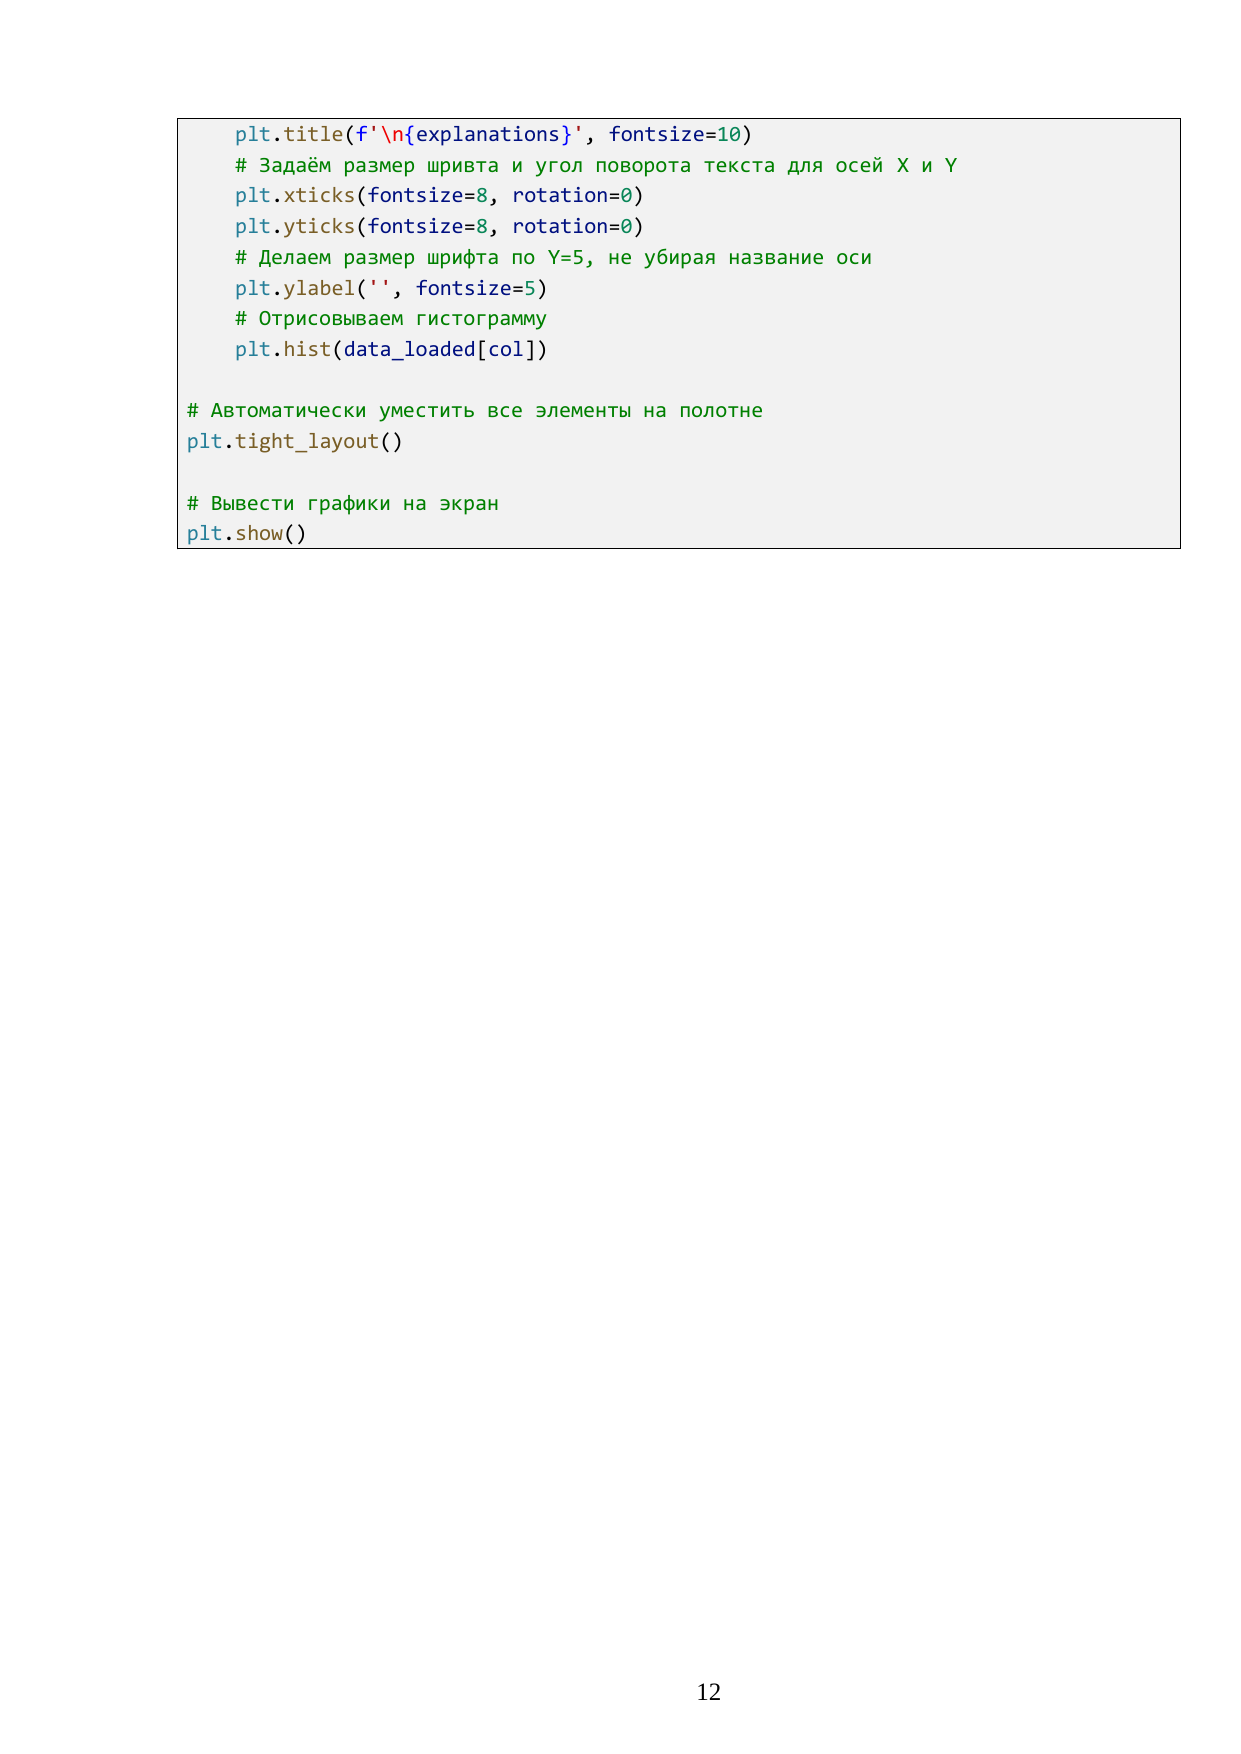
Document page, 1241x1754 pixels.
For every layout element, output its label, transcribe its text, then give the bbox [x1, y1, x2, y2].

text # Задаём размер шривта и угол поворота текста для осей X и Y [178, 149, 1180, 178]
text # Вывести графики на экран [178, 487, 1180, 516]
text # Делаем размер шрифта по Y=5, не убирая название оси [178, 241, 1180, 270]
text plt.show() [178, 518, 1180, 548]
text plt.title(f'\n{explanations}', fontsize=10) [178, 119, 1180, 147]
text plt.tight_layout() [178, 425, 1180, 454]
text # Отрисовываем гистограмму [178, 302, 1180, 331]
text plt.hist(data_loaded[col]) [178, 333, 1180, 362]
text plt.ylabel('', fontsize=5) [178, 272, 1180, 301]
text # Автоматически уместить все элементы на полотне [178, 395, 1180, 423]
text plt.yticks(fontsize=8, rotation=0) [178, 210, 1180, 239]
text plt.xticks(fontsize=8, rotation=0) [178, 179, 1180, 208]
